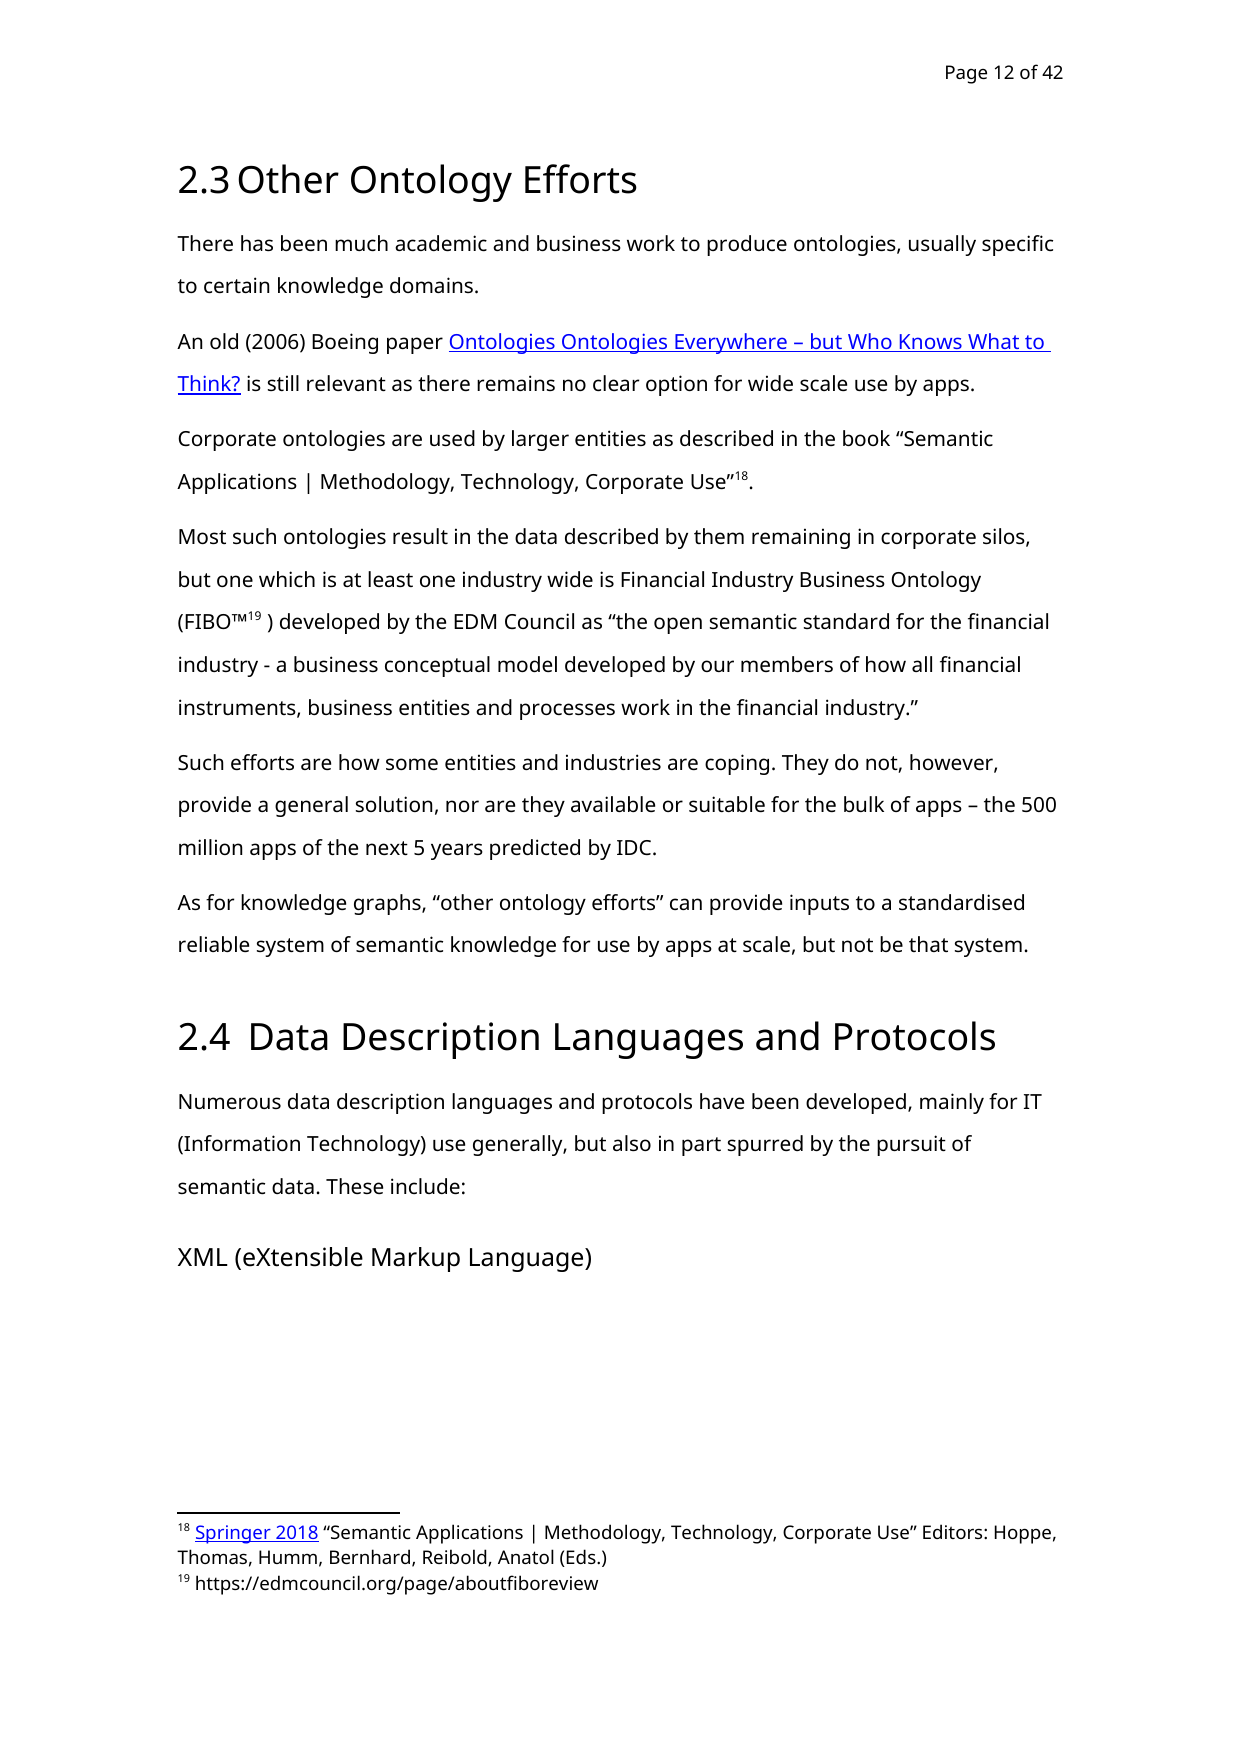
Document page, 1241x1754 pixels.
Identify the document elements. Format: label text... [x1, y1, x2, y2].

text Such efforts are how some entities and industries are coping. They do not, however, provide a general solution, nor are they available or suitable for the bulk of apps – the 500 million apps of the next 5 years predicted by IDC. [177, 748, 1063, 861]
text An old (2006) Boeing paper Ontologies Ontologies Everywhere – but Who Knows What to Think? is still relevant as there remains no clear option for wide scale use by apps. [177, 327, 1063, 398]
subtitle Other Ontology Efforts [177, 153, 1063, 204]
text XML (eXtensible Markup Language) [177, 1239, 1063, 1274]
text Corporate ontologies are used by larger entities as described in the book “Semantic Applications | Methodology, Technology, Corporate Use”. [177, 424, 1063, 496]
text As for knowledge graphs, “other ontology efforts” can provide inputs to a standardised reliable system of semantic knowledge for use by apps at scale, but not be that system. [177, 888, 1063, 959]
text Most such ontologies result in the data described by them remaining in corporate silos, but one which is at least one industry wide is Financial Industry Business Ontology (FIBO™ ) developed by the EDM Council as “the open semantic standard for the financial industry - a business conceptual model developed by our members of how all financial instruments, business entities and processes work in the financial industry.” [177, 522, 1063, 721]
subtitle Data Description Languages and Protocols [177, 1011, 1063, 1062]
text Numerous data description languages and protocols have been developed, mainly for IT (Information Technology) use generally, but also in part spurred by the pursuit of semantic data. These include: [177, 1087, 1063, 1200]
text There has been much academic and business work to produce ontologies, usually specific to certain knowledge domains. [177, 229, 1063, 300]
